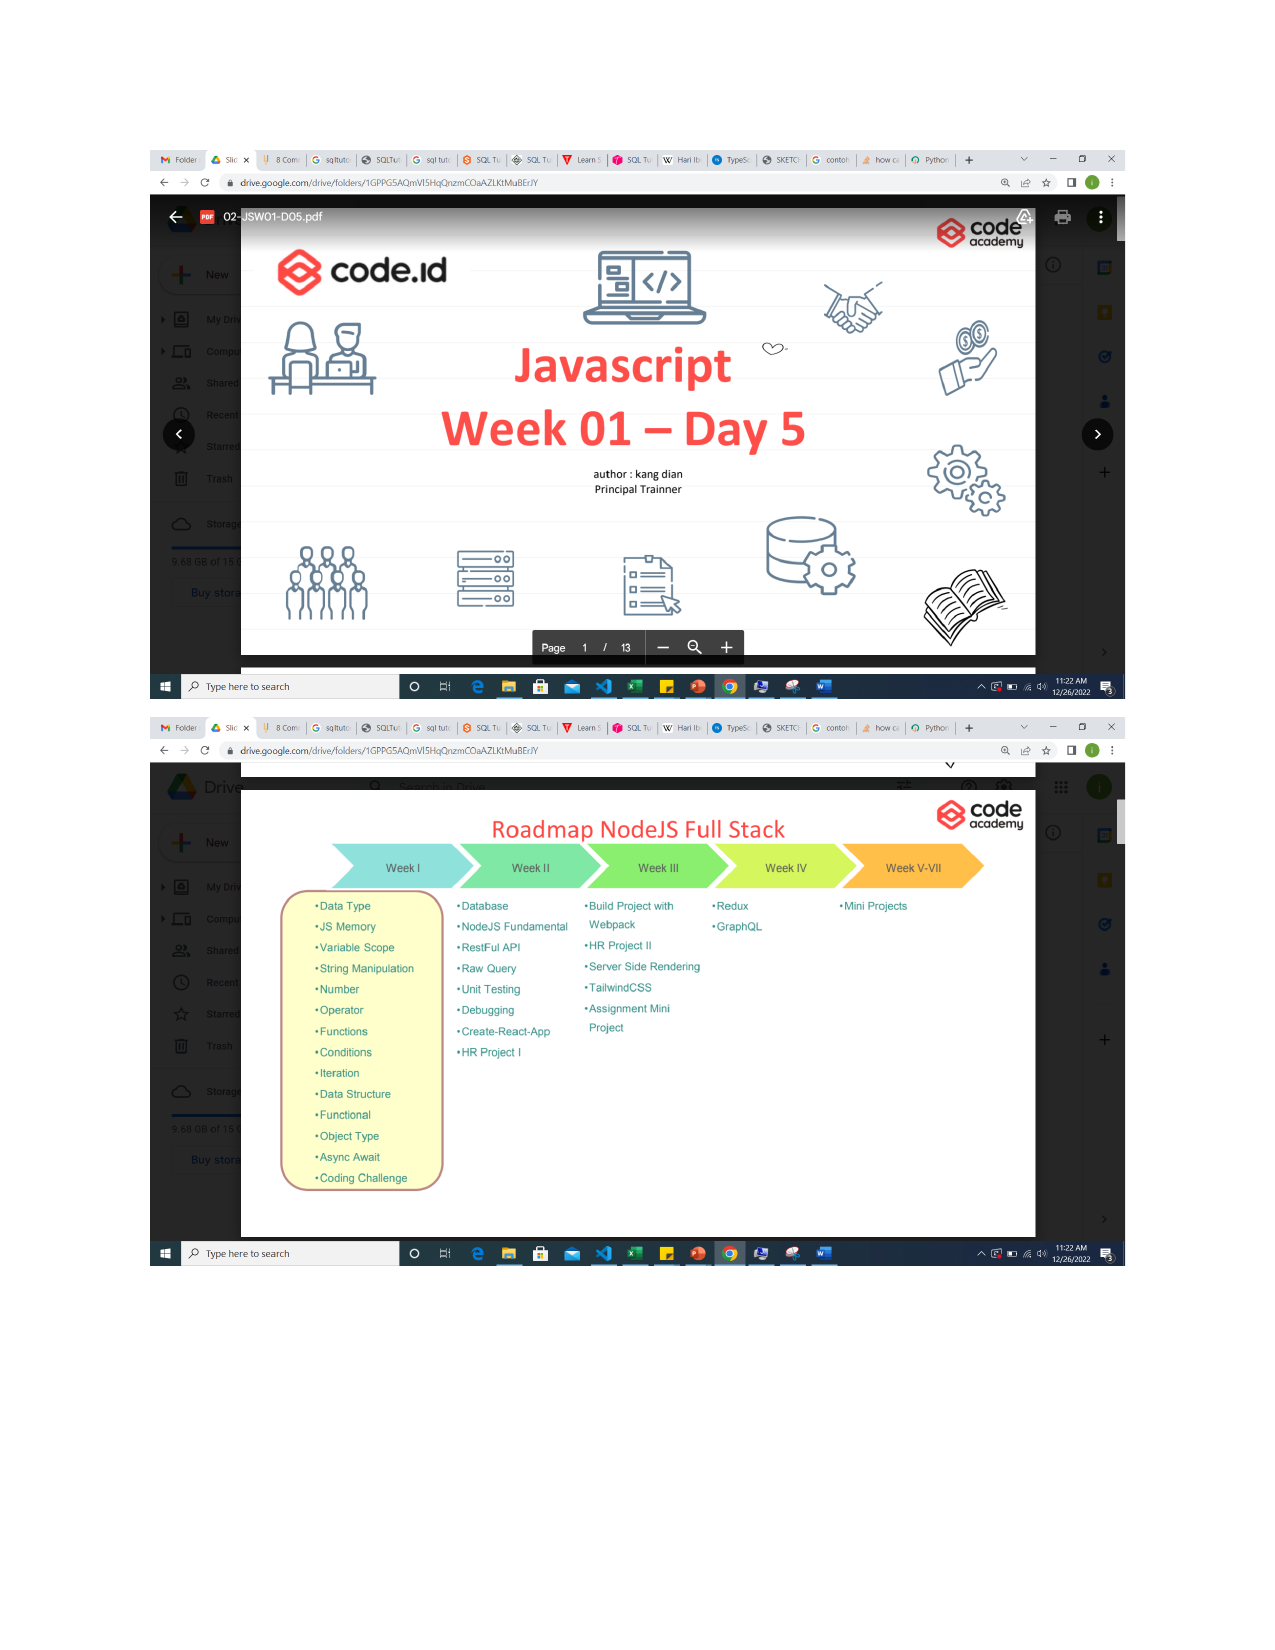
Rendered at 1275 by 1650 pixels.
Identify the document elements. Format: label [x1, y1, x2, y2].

picture [150, 717, 1125, 1266]
picture [150, 150, 1125, 699]
